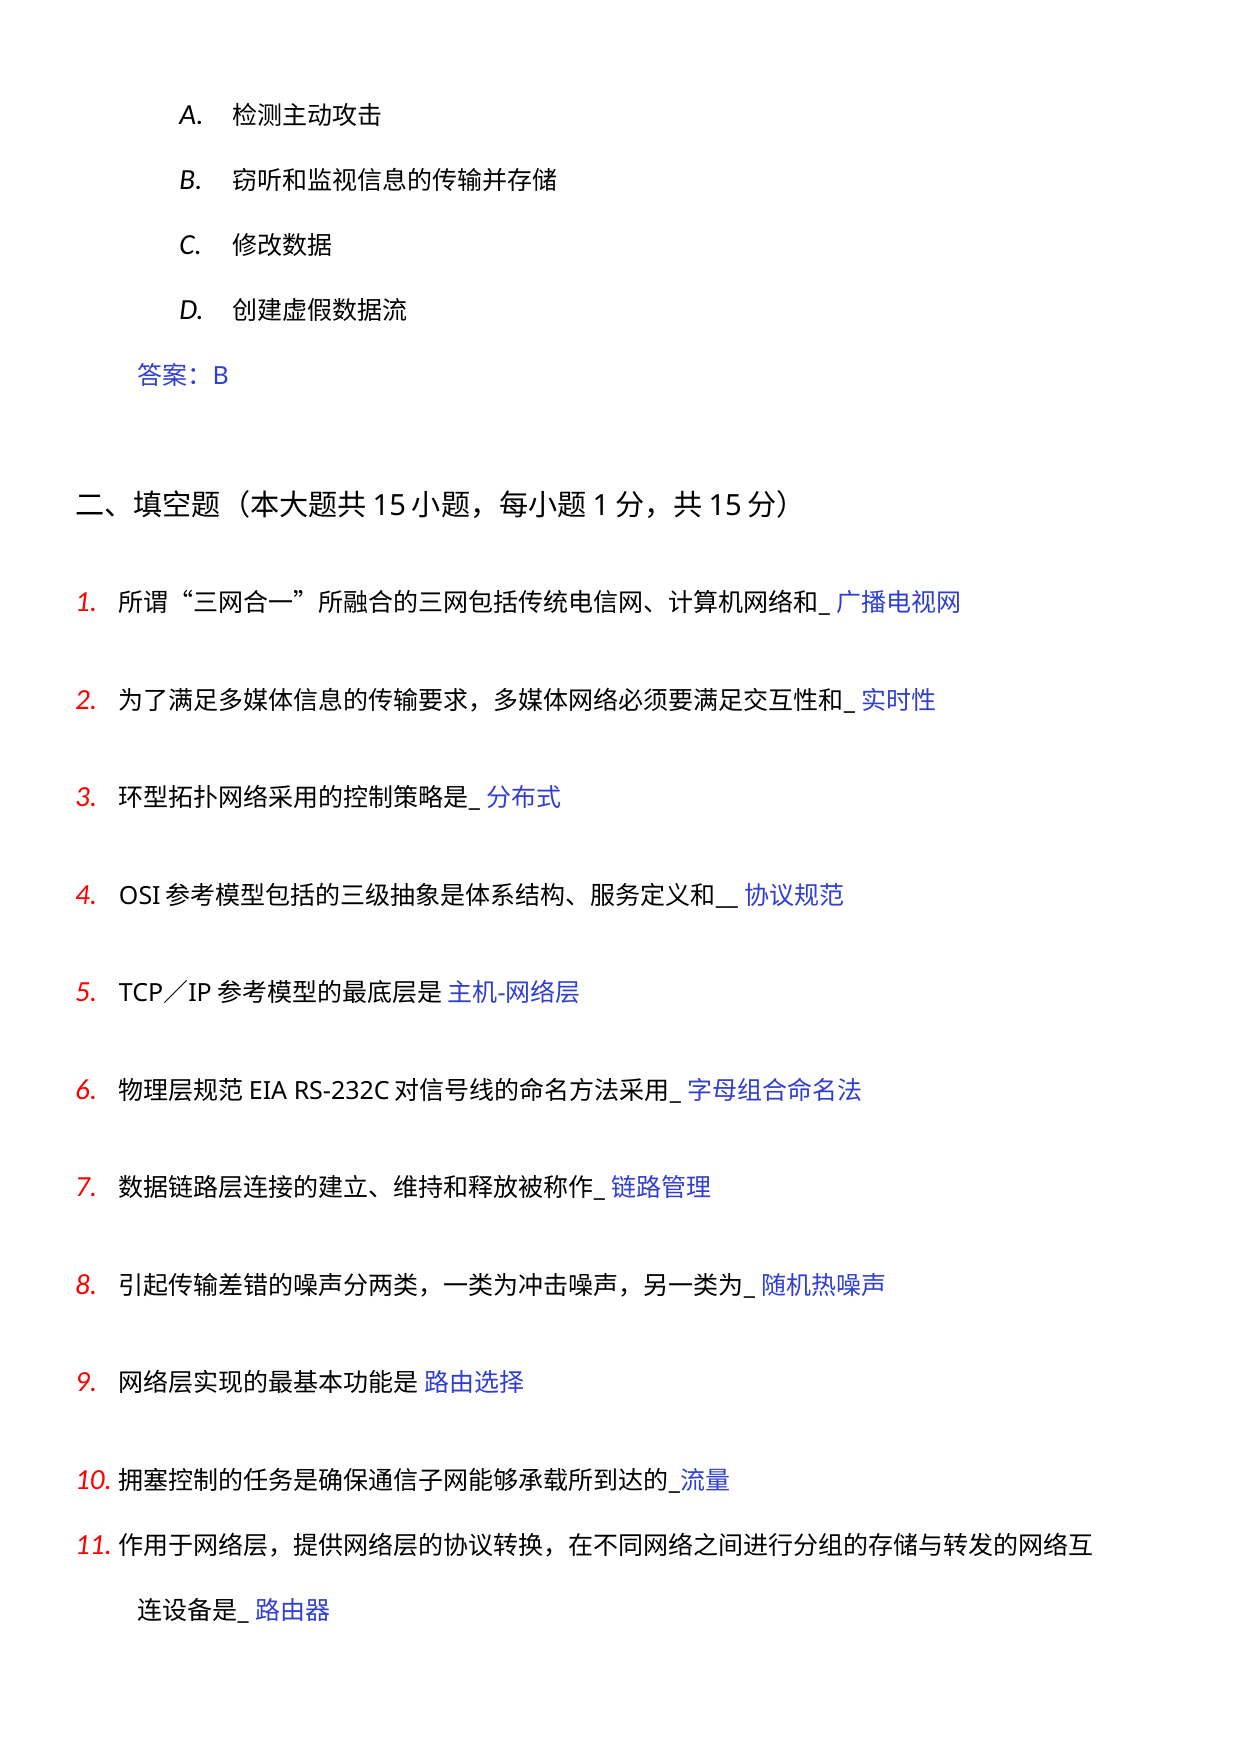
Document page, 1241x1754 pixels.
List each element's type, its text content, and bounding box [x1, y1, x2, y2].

text 2. 为了满足多媒体信息的传输要求，多媒体网络必须要满足交互性和_ 实时性 [75, 666, 1165, 731]
text 3. 环型拓扑网络采用的控制策略是_ 分布式 [75, 763, 1165, 828]
text 二、填空题（本大题共15小题，每小题1分，共15分） [75, 471, 1165, 536]
text 9. 网络层实现的最基本功能是 路由选择 [75, 1348, 1165, 1413]
text 连设备是_ 路由器 [137, 1576, 1165, 1641]
text D. 创建虚假数据流 [179, 276, 1165, 341]
text C. 修改数据 [179, 211, 1165, 276]
text 7. 数据链路层连接的建立、维持和释放被称作_ 链路管理 [75, 1153, 1165, 1218]
text B. 窃听和监视信息的传输并存储 [179, 146, 1165, 211]
text A. 检测主动攻击 [179, 81, 1165, 146]
text 4. OSI参考模型包括的三级抽象是体系结构、服务定义和__ 协议规范 [75, 861, 1165, 926]
text 1. 所谓“三网合一”所融合的三网包括传统电信网、计算机网络和_ 广播电视网 [75, 568, 1165, 633]
text 11. 作用于网络层，提供网络层的协议转换，在不同网络之间进行分组的存储与转发的网络互 [75, 1511, 1165, 1576]
text 10. 拥塞控制的任务是确保通信子网能够承载所到达的_流量 [75, 1446, 1165, 1511]
text 5. TCP／IP参考模型的最底层是 主机-网络层 [75, 958, 1165, 1023]
text 8. 引起传输差错的噪声分两类，一类为冲击噪声，另一类为_ 随机热噪声 [75, 1251, 1165, 1316]
text 6. 物理层规范EIA RS-232C对信号线的命名方法采用_ 字母组合命名法 [75, 1056, 1165, 1121]
text 答案：B [137, 341, 1165, 406]
